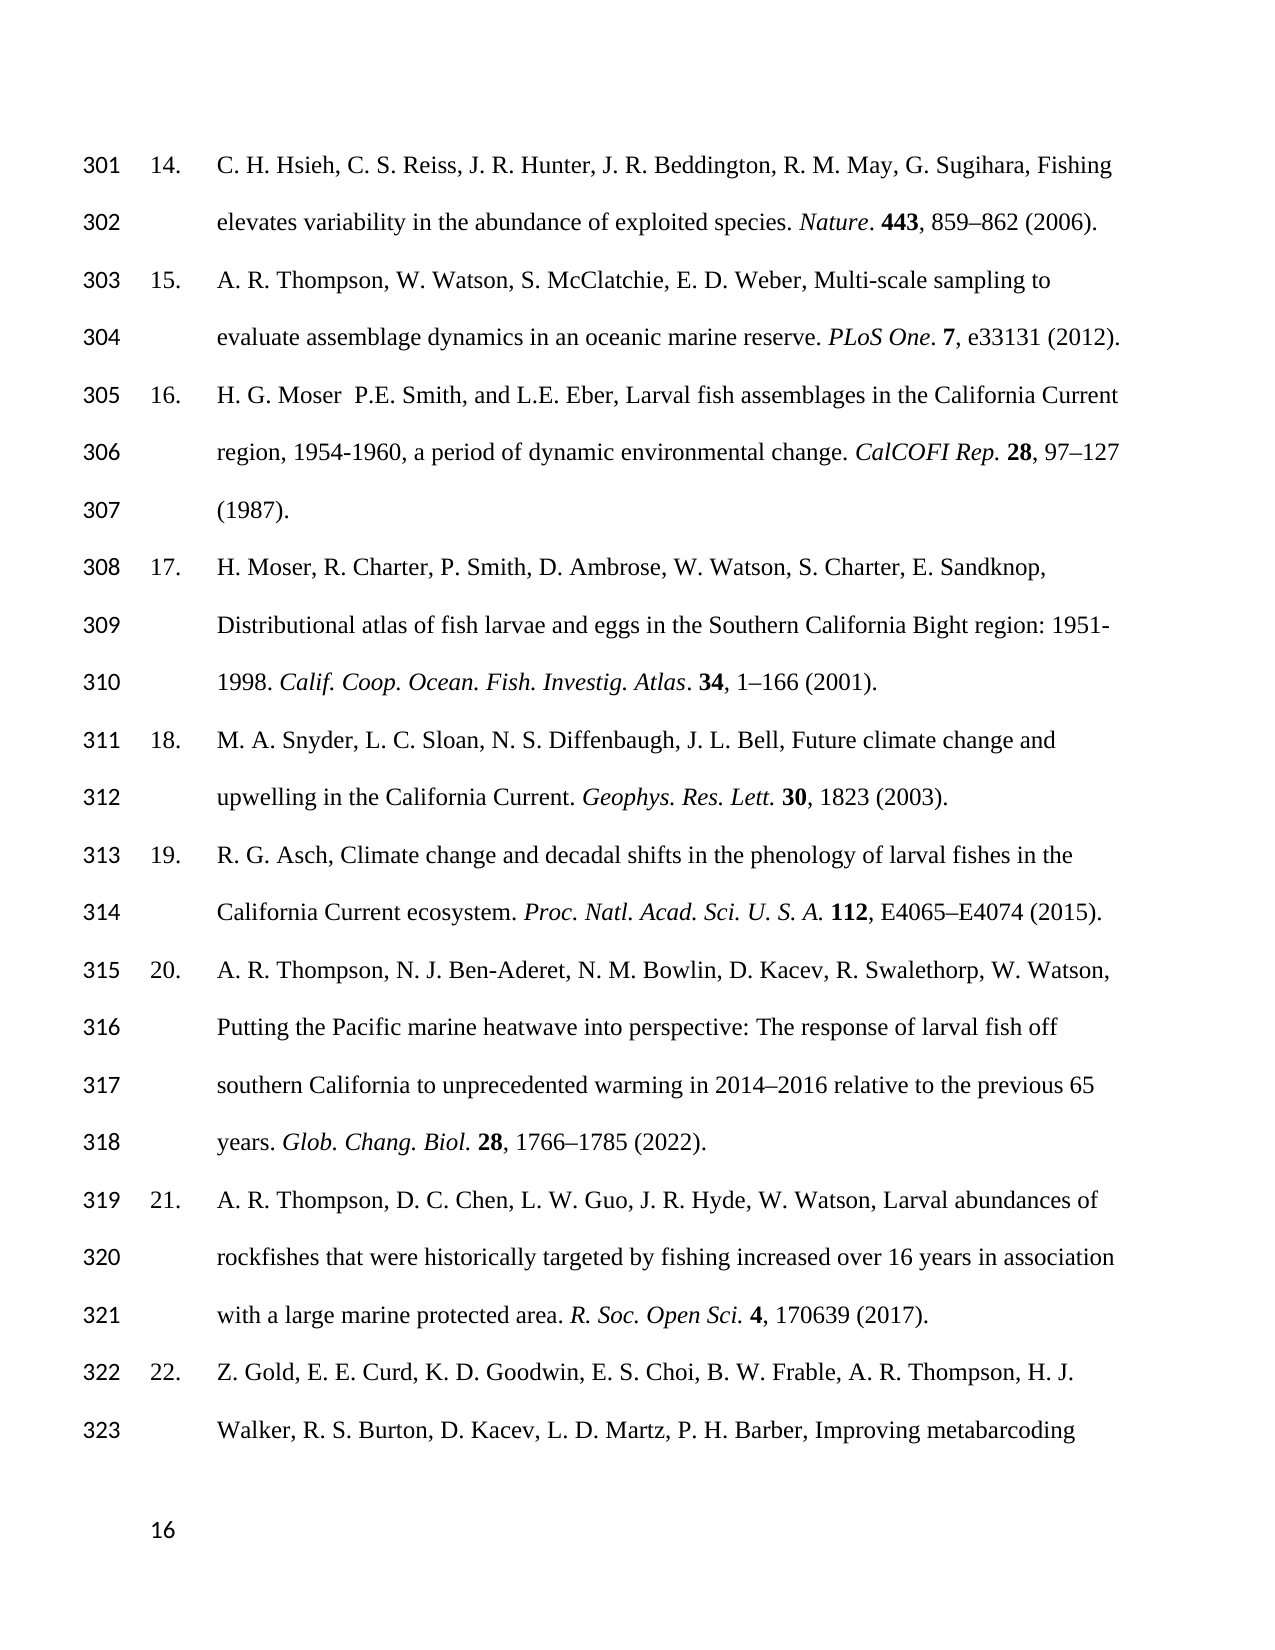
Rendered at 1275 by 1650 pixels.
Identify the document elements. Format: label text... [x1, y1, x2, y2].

text 14. C. H. Hsieh, C. S. Reiss, J. R. Hunter, J. R. Beddington, R. M. May, G. Sugihara, Fishing elevates variability in the abundance of exploited species. Nature. 443, 859–862 (2006). [150, 150, 1125, 236]
text 16. H. G. Moser P.E. Smith, and L.E. Eber, Larval fish assemblages in the California Current region, 1954-1960, a period of dynamic environmental change. CalCOFI Rep. 28, 97–127 (1987). [150, 380, 1125, 524]
text 18. M. A. Snyder, L. C. Sloan, N. S. Diffenbaugh, J. L. Bell, Future climate change and upwelling in the California Current. Geophys. Res. Lett. 30, 1823 (2003). [150, 725, 1125, 811]
text 21. A. R. Thompson, D. C. Chen, L. W. Guo, J. R. Hyde, W. Watson, Larval abundances of rockfishes that were historically targeted by fishing increased over 16 years in association with a large marine protected area. R. Soc. Open Sci. 4, 170639 (2017). [150, 1185, 1125, 1329]
text 15. A. R. Thompson, W. Watson, S. McClatchie, E. D. Weber, Multi-scale sampling to evaluate assemblage dynamics in an oceanic marine reserve. PLoS One. 7, e33131 (2012). [150, 265, 1125, 351]
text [150, 1357, 1125, 1444]
text 17. H. Moser, R. Charter, P. Smith, D. Ambrose, W. Watson, S. Charter, E. Sandknop, Distributional atlas of fish larvae and eggs in the Southern California Bight region: 1951-1998. Calif. Coop. Ocean. Fish. Investig. Atlas. 34, 1–166 (2001). [150, 552, 1125, 696]
text 20. A. R. Thompson, N. J. Ben-Aderet, N. M. Bowlin, D. Kacev, R. Swalethorp, W. Watson, Putting the Pacific marine heatwave into perspective: The response of larval fish off southern California to unprecedented warming in 2014–2016 relative to the previous 65 years. Glob. Chang. Biol. 28, 1766–1785 (2022). [150, 955, 1125, 1156]
text 19. R. G. Asch, Climate change and decadal shifts in the phenology of larval fishes in the California Current ecosystem. Proc. Natl. Acad. Sci. U. S. A. 112, E4065–E4074 (2015). [150, 840, 1125, 926]
